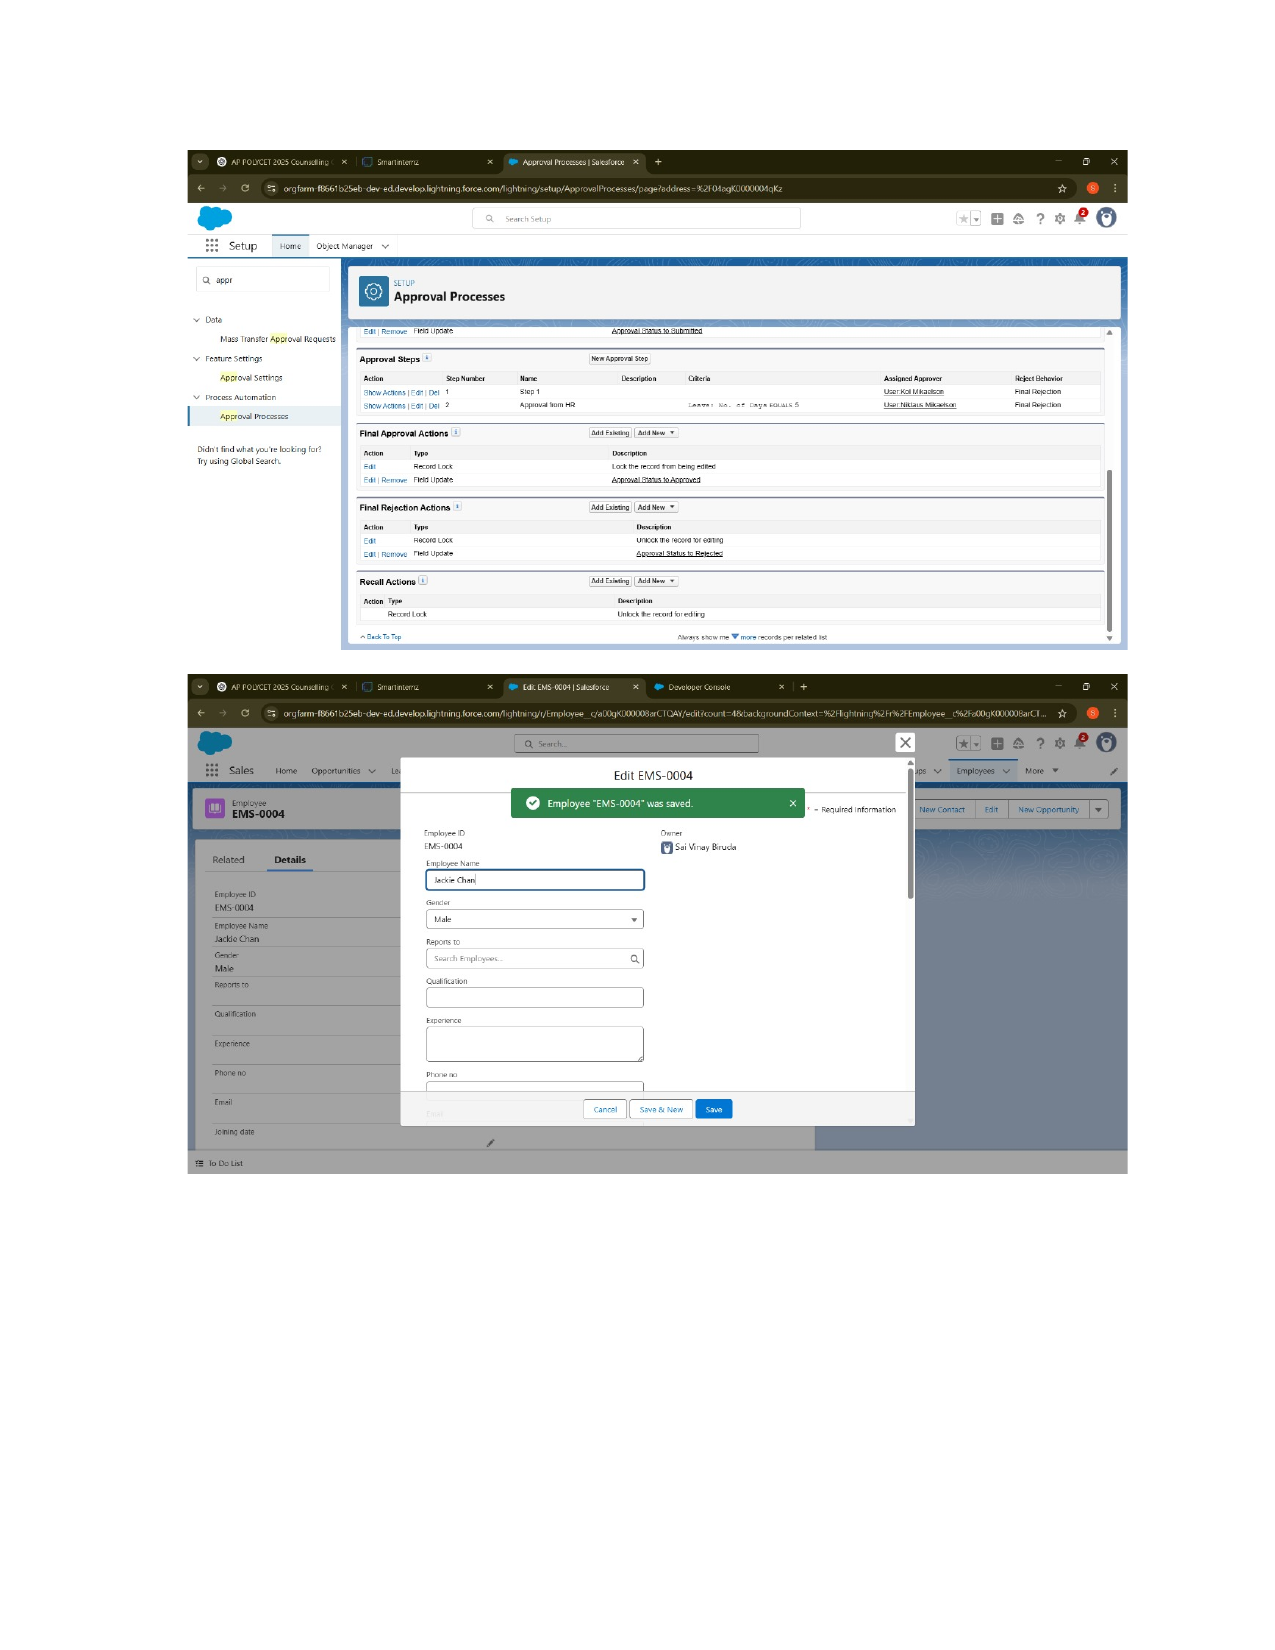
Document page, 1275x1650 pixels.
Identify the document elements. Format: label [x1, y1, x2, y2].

picture [187, 674, 1128, 1174]
picture [187, 150, 1128, 650]
